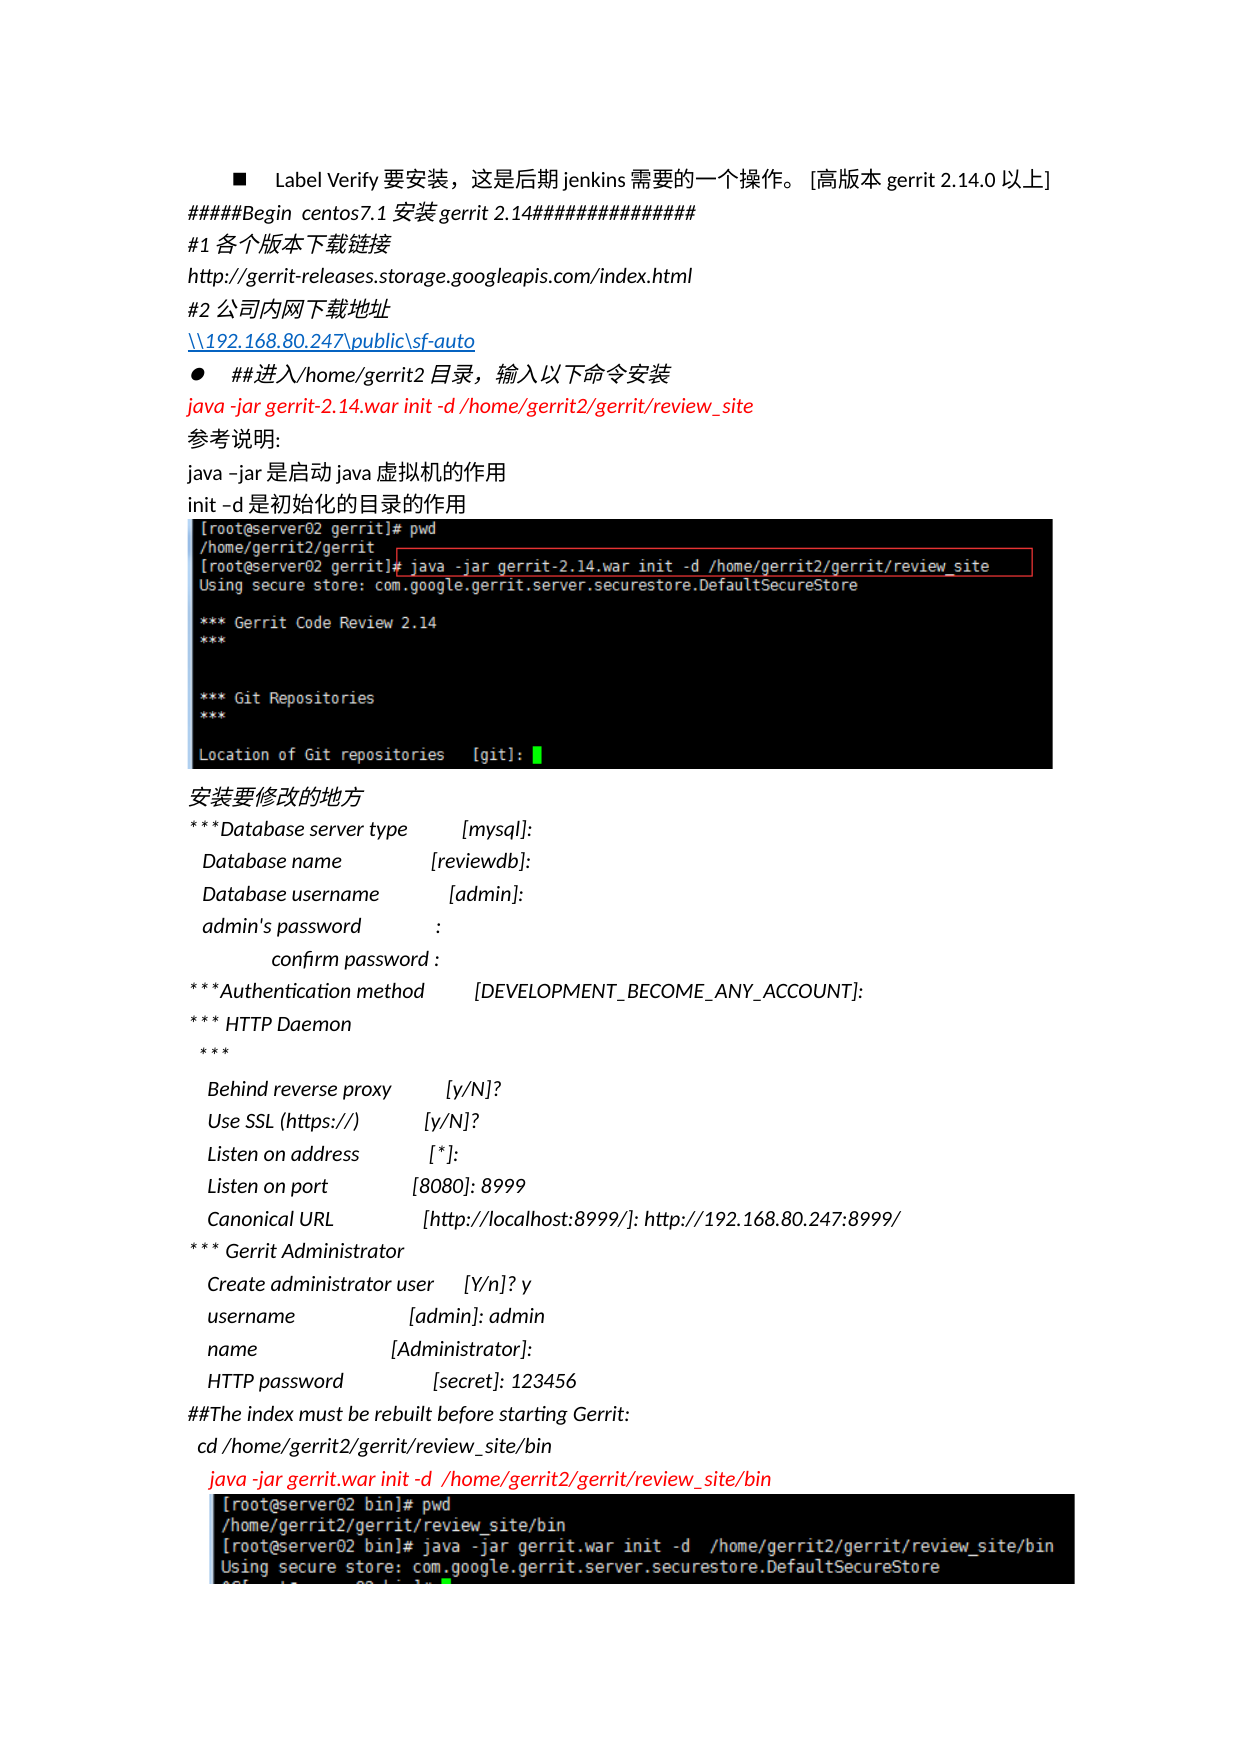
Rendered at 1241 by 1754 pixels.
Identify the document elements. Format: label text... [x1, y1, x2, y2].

text Use SSL (https://) [y/N]? [187, 1104, 1053, 1137]
text init –d 是初始化的目录的作用 [187, 487, 1053, 519]
picture [187, 519, 1053, 769]
text HTTP password [secret]: 123456 [187, 1364, 1053, 1397]
list Label Verify 要安装，这是后期jenkins需要的一个操作。 [高版本gerrit 2.14.0以上] [231, 162, 1053, 194]
text Behind reverse proxy [y/N]? [187, 1072, 1053, 1104]
text *** HTTP Daemon [187, 1007, 1053, 1039]
text ##The index must be rebuilt before starting Gerrit: [187, 1397, 1053, 1429]
text Canonical URL [http://localhost:8999/]: http://192.168.80.247:8999/ [187, 1202, 1053, 1234]
text java -jar gerrit-2.14.war init -d /home/gerrit2/gerrit/review_site [187, 389, 1053, 422]
text *** Gerrit Administrator [187, 1234, 1053, 1267]
text *** [187, 1039, 1053, 1072]
text ***Authentication method [DEVELOPMENT_BECOME_ANY_ACCOUNT]: [187, 974, 1053, 1007]
text #2 公司内网下载地址 [187, 292, 1053, 324]
text 安装要修改的地方 [187, 779, 1053, 812]
text Database username [admin]: [187, 877, 1053, 909]
text \\192.168.80.247\public\sf-auto [187, 324, 1053, 357]
text 参考说明: [187, 422, 1053, 454]
text confirm password : [187, 942, 1053, 974]
picture [209, 1494, 1075, 1584]
text http://gerrit-releases.storage.googleapis.com/index.html [187, 259, 1053, 292]
text java –jar是启动java虚拟机的作用 [187, 454, 1053, 487]
text Create administrator user [Y/n]? y [187, 1267, 1053, 1299]
text Listen on address [*]: [187, 1137, 1053, 1169]
text Database name [reviewdb]: [187, 844, 1053, 877]
text #1 各个版本下载链接 [187, 227, 1053, 259]
text name [Administrator]: [187, 1332, 1053, 1364]
text username [admin]: admin [187, 1299, 1053, 1332]
text #####Begin centos7.1安装gerrit 2.14############### [187, 194, 1053, 227]
text Listen on port [8080]: 8999 [187, 1169, 1053, 1202]
text java -jar gerrit.war init -d /home/gerrit2/gerrit/review_site/bin [187, 1462, 1053, 1494]
list ##进入/home/gerrit2目录，输入以下命令安装 [187, 357, 1053, 389]
text ***Database server type [mysql]: [187, 812, 1053, 844]
text admin's password : [187, 909, 1053, 942]
text cd /home/gerrit2/gerrit/review_site/bin [187, 1429, 1053, 1462]
